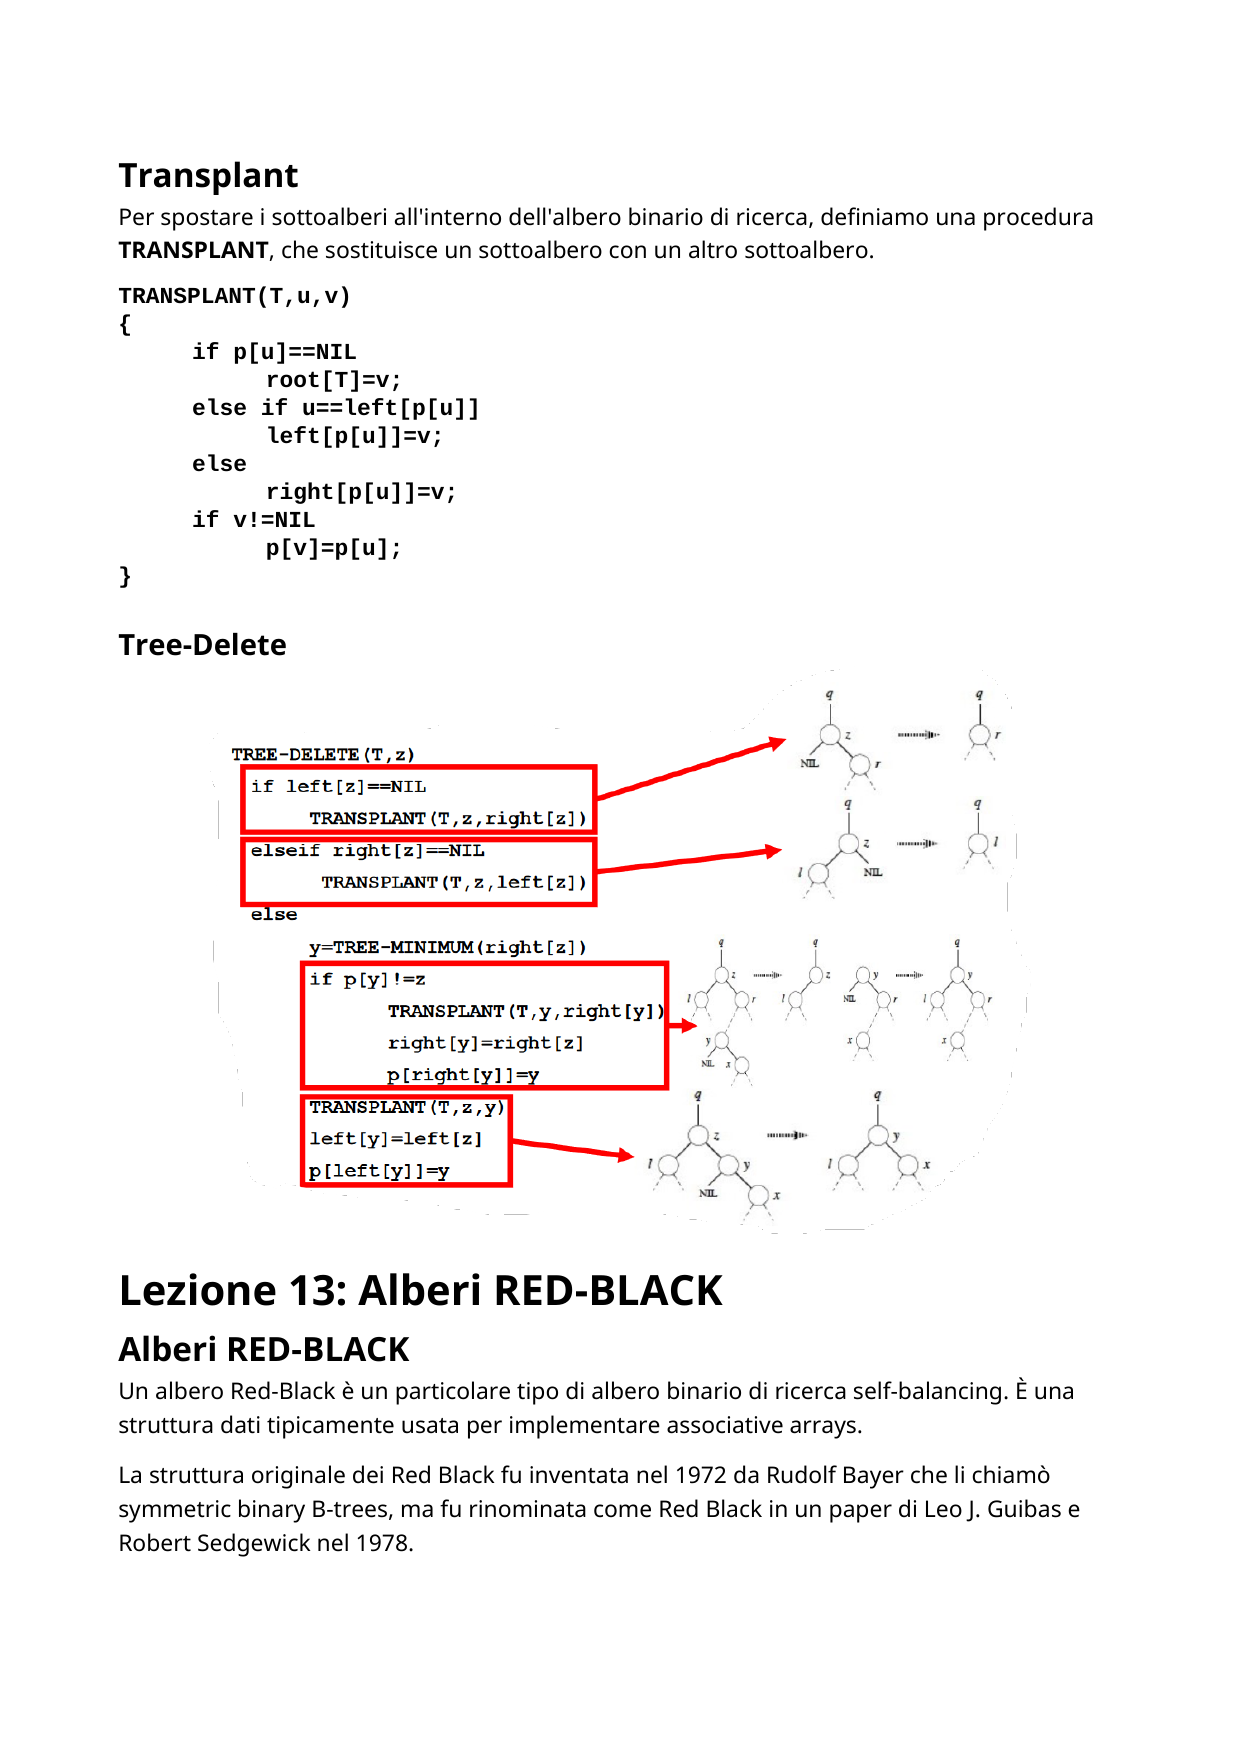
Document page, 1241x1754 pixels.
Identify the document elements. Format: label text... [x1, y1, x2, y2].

text if v!=NIL [118, 508, 1122, 534]
text Lezione 13: Alberi RED-BLACK [118, 1261, 1122, 1317]
text Un albero Red-Black è un particolare tipo di albero binario di ricerca self-balancing. È una struttura dati tipicamente usata per implementare associative arrays. [118, 1375, 1122, 1440]
text Alberi RED-BLACK [118, 1326, 1122, 1371]
text { [118, 313, 1122, 339]
text La struttura originale dei Red Black fu inventata nel 1972 da Rudolf Bayer che li chiamò symmetric binary B-trees, ma fu rinominata come Red Black in un paper di Leo J. Guibas e Robert Sedgewick nel 1978. [118, 1459, 1122, 1558]
text TRANSPLANT(T,u,v) [118, 285, 1122, 311]
text else if u==left[p[u]] [118, 397, 1122, 422]
text Tree-Delete [118, 624, 1122, 664]
picture [209, 666, 1031, 1234]
text right[p[u]]=v; [192, 480, 1122, 506]
text else [118, 452, 1122, 478]
text p[v]=p[u]; [192, 536, 1122, 562]
text Per spostare i sottoalberi all'interno dell'albero binario di ricerca, definiamo una procedura TRANSPLANT, che sostituisce un sottoalbero con un altro sottoalbero. [118, 201, 1122, 266]
text left[p[u]]=v; [192, 424, 1122, 450]
text if p[u]==NIL [118, 341, 1122, 367]
text Transplant [118, 152, 1122, 197]
text root[T]=v; [192, 369, 1122, 394]
text } [118, 564, 1122, 590]
